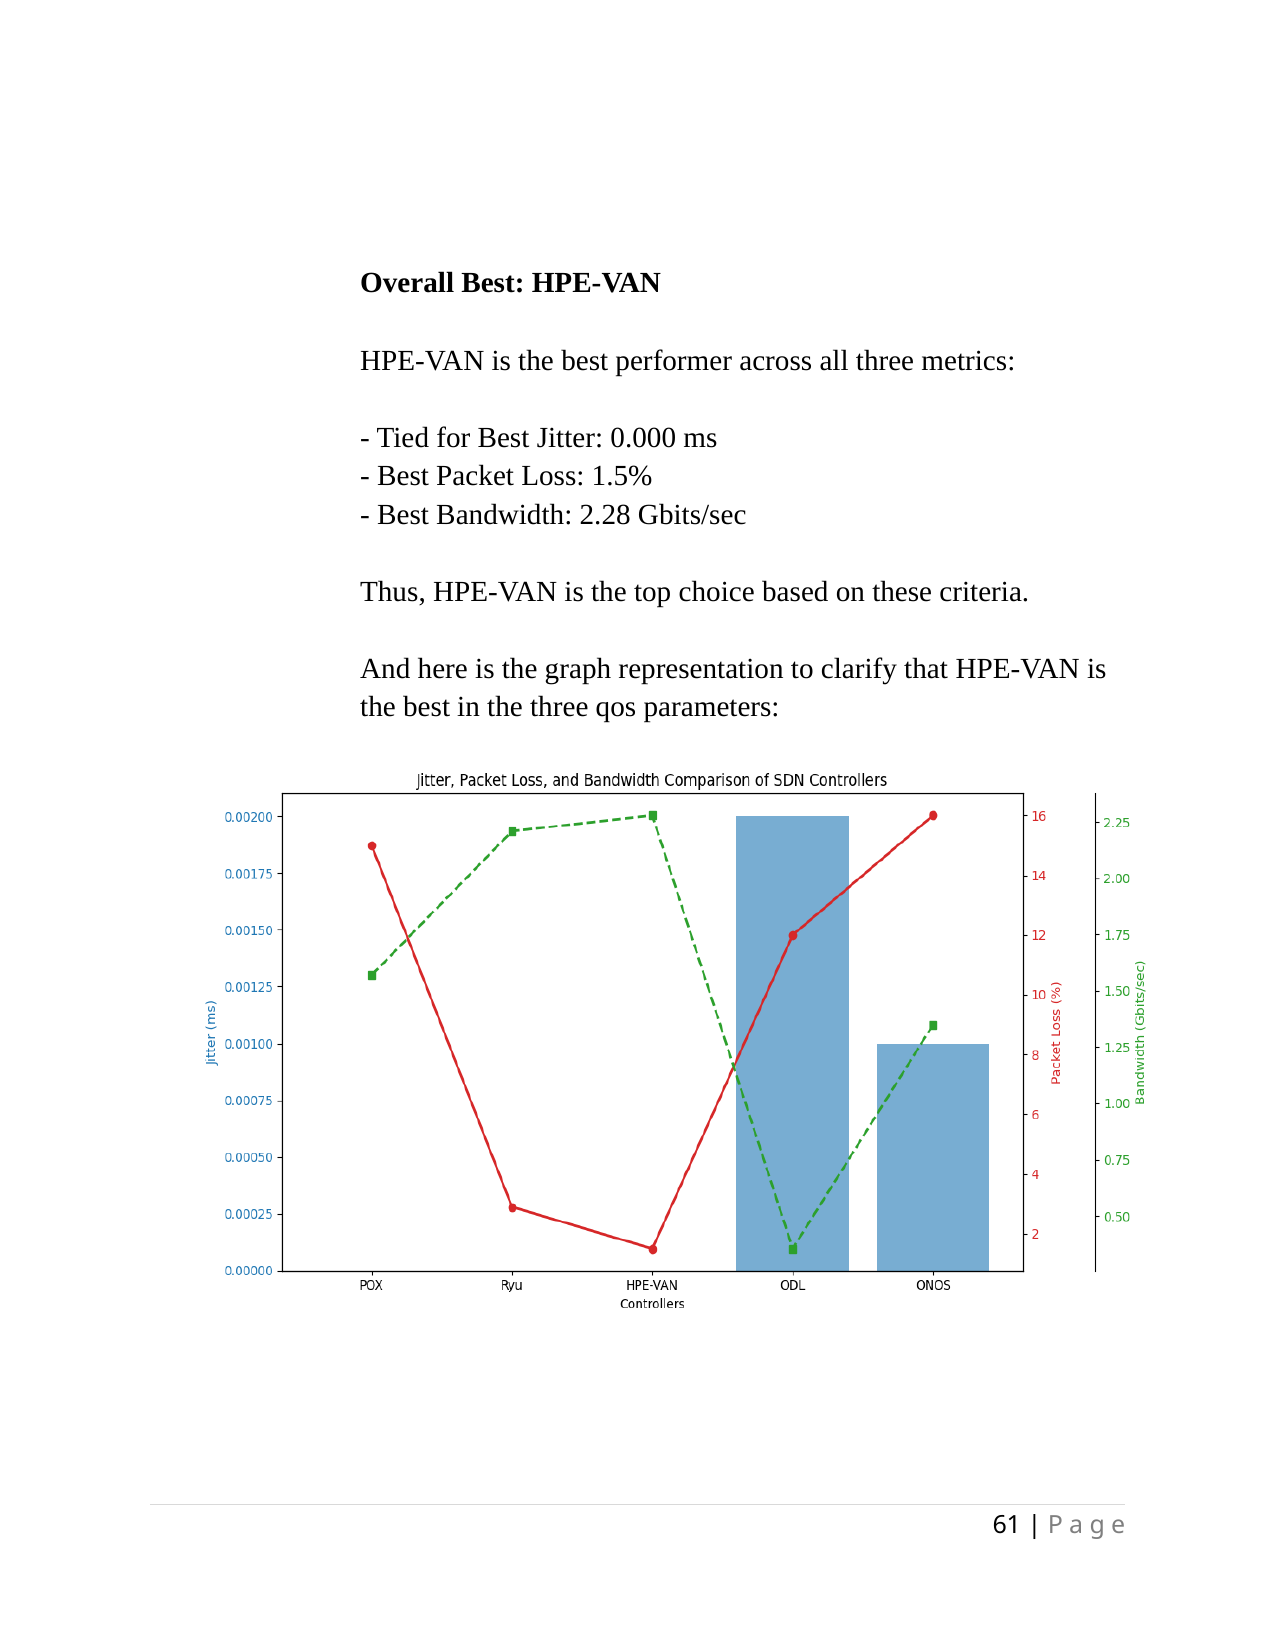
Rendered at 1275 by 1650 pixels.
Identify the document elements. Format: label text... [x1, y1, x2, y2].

list Thus, HPE-VAN is the top choice based on these criteria. [244, 574, 1125, 607]
list Overall Best: HPE-VAN [244, 266, 1125, 299]
list - Tied for Best Jitter: 0.000 ms [244, 420, 1125, 453]
list - Best Packet Loss: 1.5% [244, 458, 1125, 492]
list And here is the graph representation to clarify that HPE-VAN is the best in the three qos parameters: [244, 612, 1125, 723]
picture [180, 758, 1181, 1325]
list HPE-VAN is the best performer across all three metrics: [244, 343, 1125, 376]
list - Best Bandwidth: 2.28 Gbits/sec [244, 497, 1125, 530]
